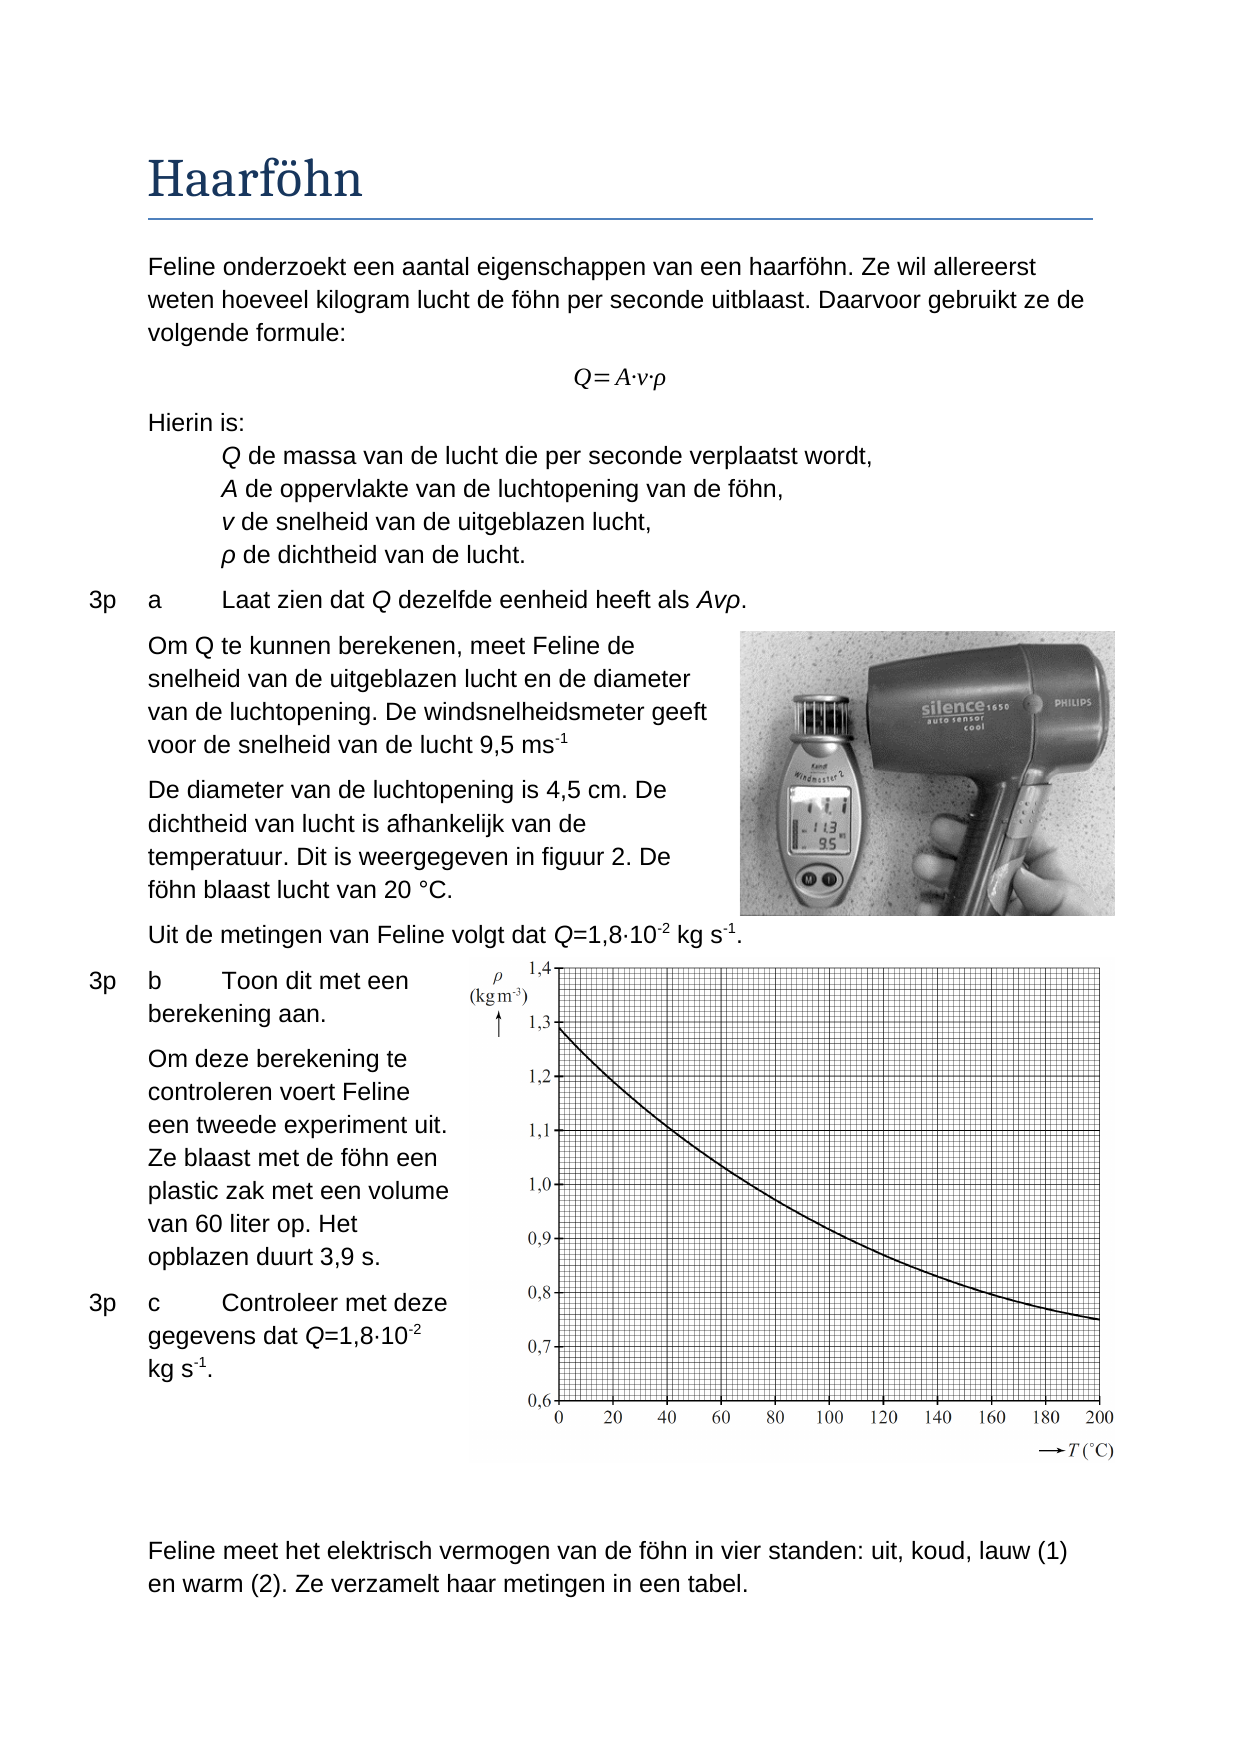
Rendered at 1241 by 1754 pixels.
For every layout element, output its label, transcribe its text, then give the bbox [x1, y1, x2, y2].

text Om deze berekening te controleren voert Feline een tweede experiment uit. Ze blaast met de föhn een plastic zak met een volume van 60 liter op. Het opblazen duurt 3,9 s. [148, 1044, 468, 1271]
text 3p b Toon dit met een berekening aan. [88, 966, 468, 1027]
text 3p c Controleer met deze gegevens dat Q=1,8∙10-2 kg s-1. [88, 1288, 468, 1383]
text Om Q te kunnen berekenen, meet Feline de snelheid van de uitgeblazen lucht en de diameter van de luchtopening. De windsnelheidsmeter geeft voor de snelheid van de lucht 9,5 ms-1 [148, 631, 739, 759]
text A de oppervlakte van de luchtopening van de föhn, [148, 474, 1093, 503]
text v de snelheid van de uitgeblazen lucht, [148, 507, 1093, 536]
text De diameter van de luchtopening is 4,5 cm. De dichtheid van lucht is afhankelijk van de temperatuur. Dit is weergegeven in figuur 2. De föhn blaast lucht van 20 °C. [148, 776, 739, 903]
text 3p a Laat zien dat Q dezelfde eenheid heeft als Avρ. [88, 585, 1093, 614]
text ρ de dichtheid van de lucht. [148, 540, 1093, 569]
title Haarföhn [148, 148, 1093, 218]
text Uit de metingen van Feline volgt dat Q=1,8∙10-2 kg s-1. [148, 920, 1093, 949]
text Hierin is: [148, 408, 1093, 437]
text Q de massa van de lucht die per seconde verplaatst wordt, [148, 441, 1093, 469]
text Feline meet het elektrisch vermogen van de föhn in vier standen: uit, koud, lauw (1) en warm (2). Ze verzamelt haar metingen in een tabel. [148, 1536, 1093, 1598]
text Feline onderzoekt een aantal eigenschappen van een haarföhn. Ze wil allereerst weten hoeveel kilogram lucht de föhn per seconde uitblaast. Daarvoor gebruikt ze de volgende formule: [148, 252, 1093, 346]
